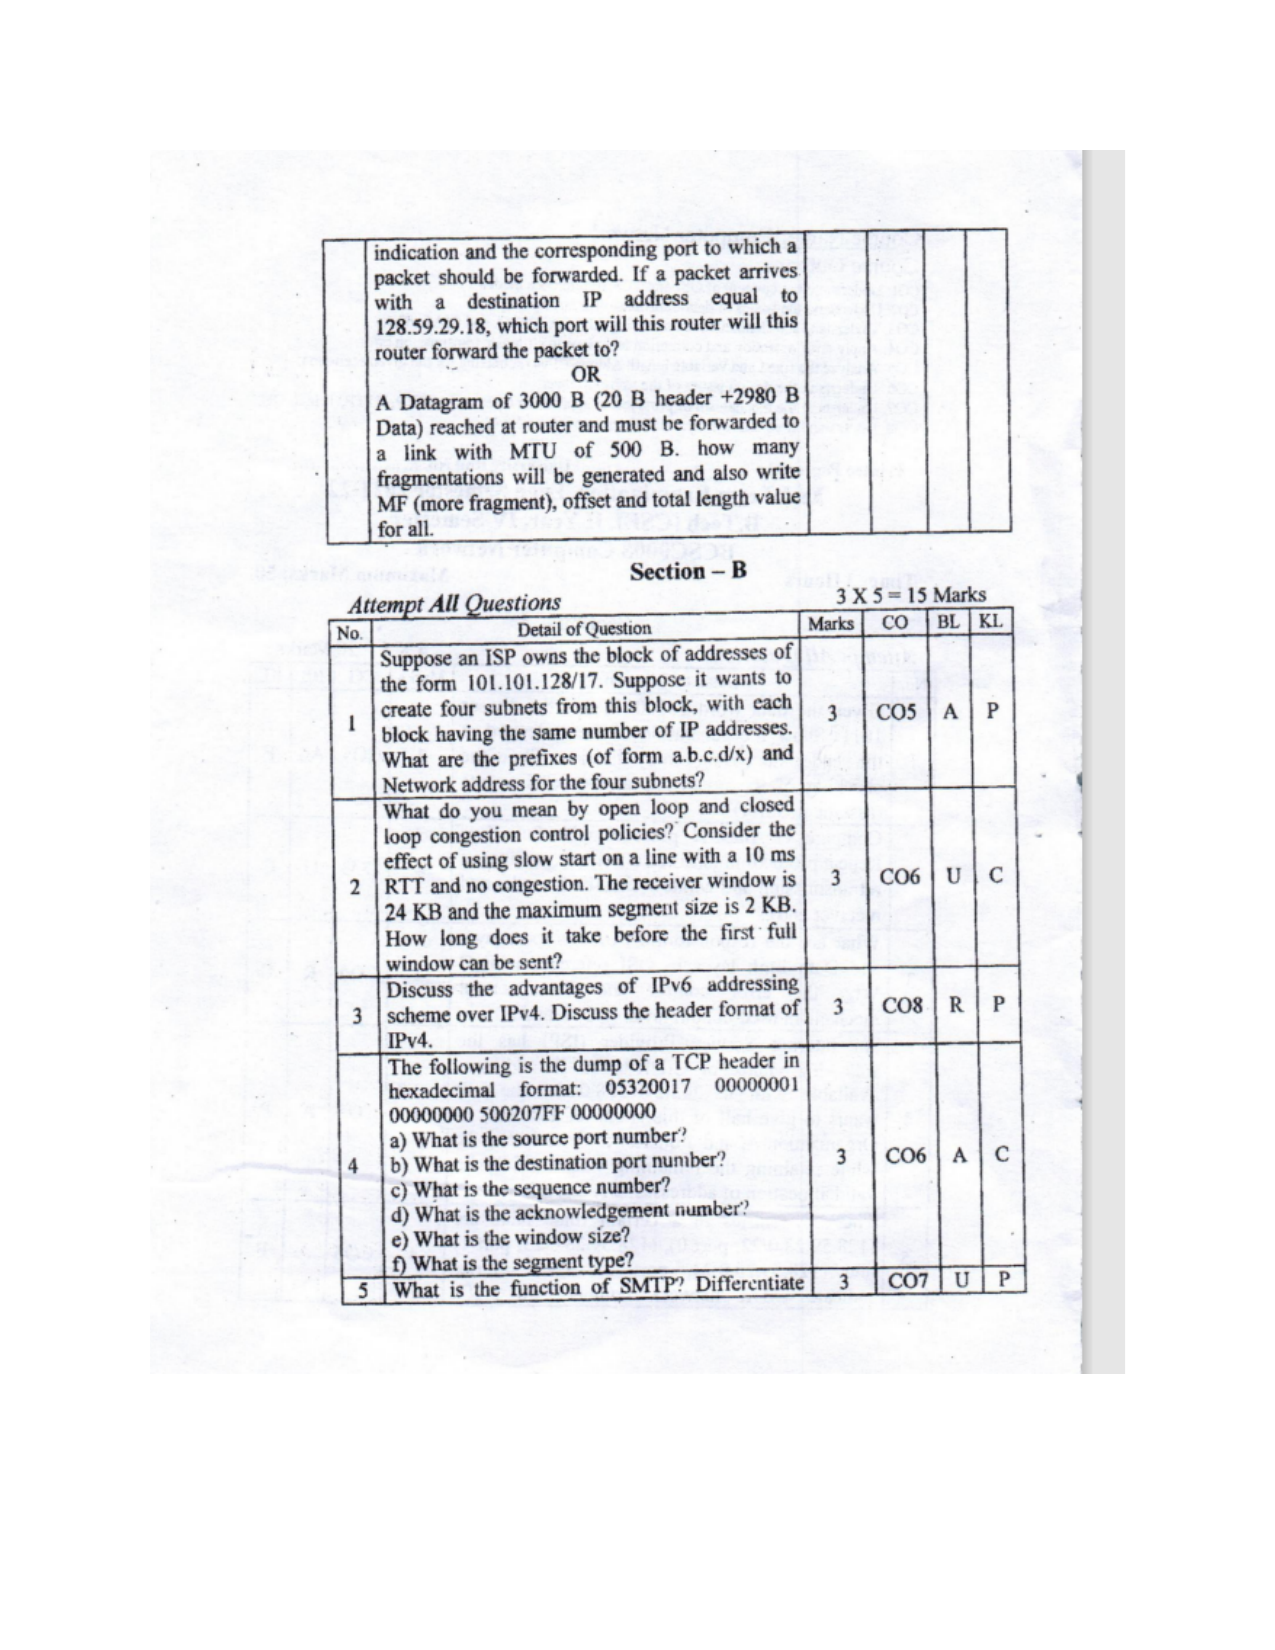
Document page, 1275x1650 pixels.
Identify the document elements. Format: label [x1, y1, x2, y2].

picture [150, 150, 1125, 1374]
